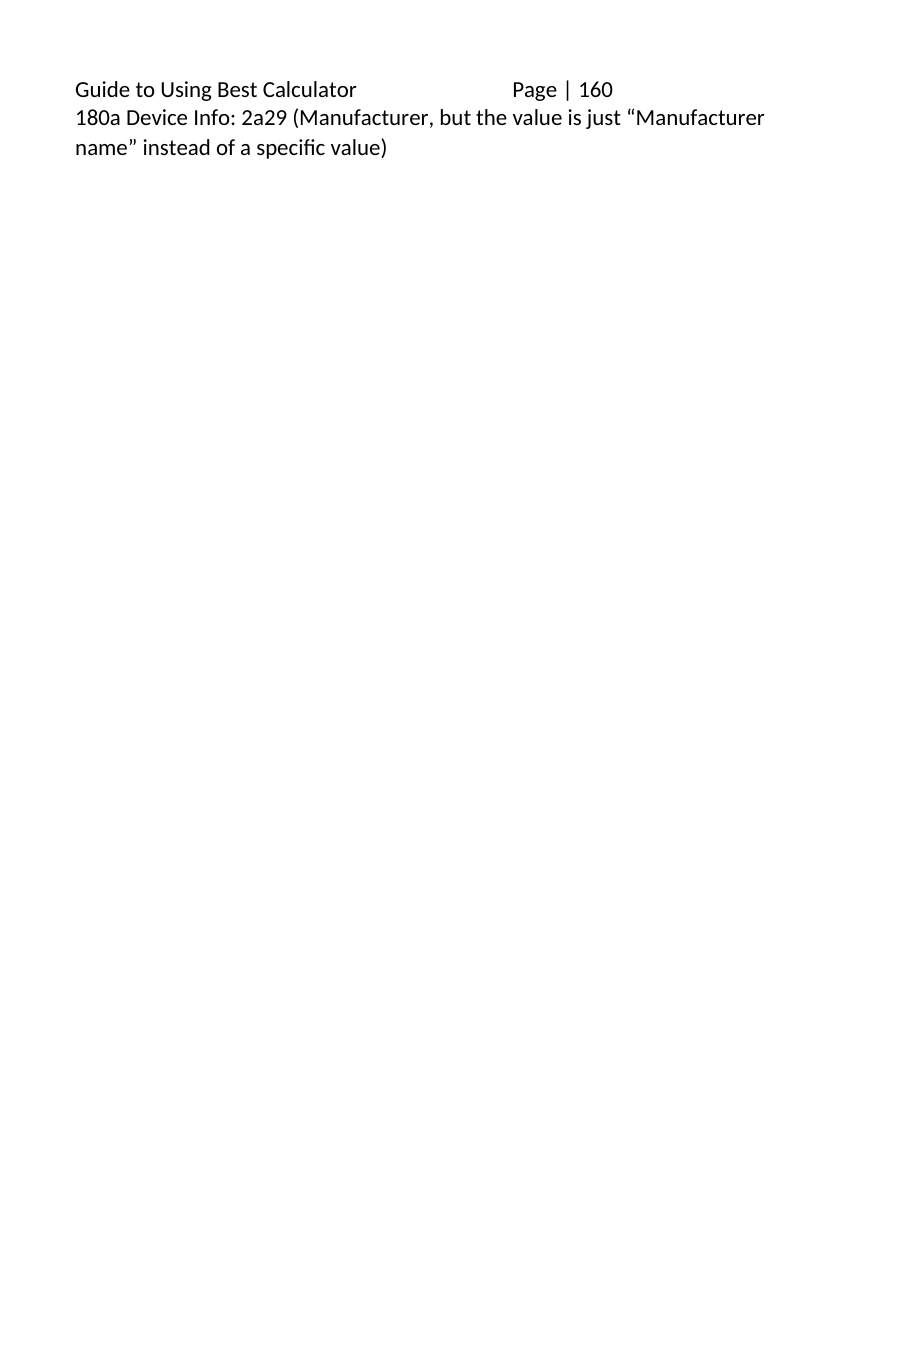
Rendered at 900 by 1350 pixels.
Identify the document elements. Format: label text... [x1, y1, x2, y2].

text 180a Device Info: 2a29 (Manufacturer, but the value is just “Manufacturer name” instead of a specific value) [75, 103, 825, 161]
